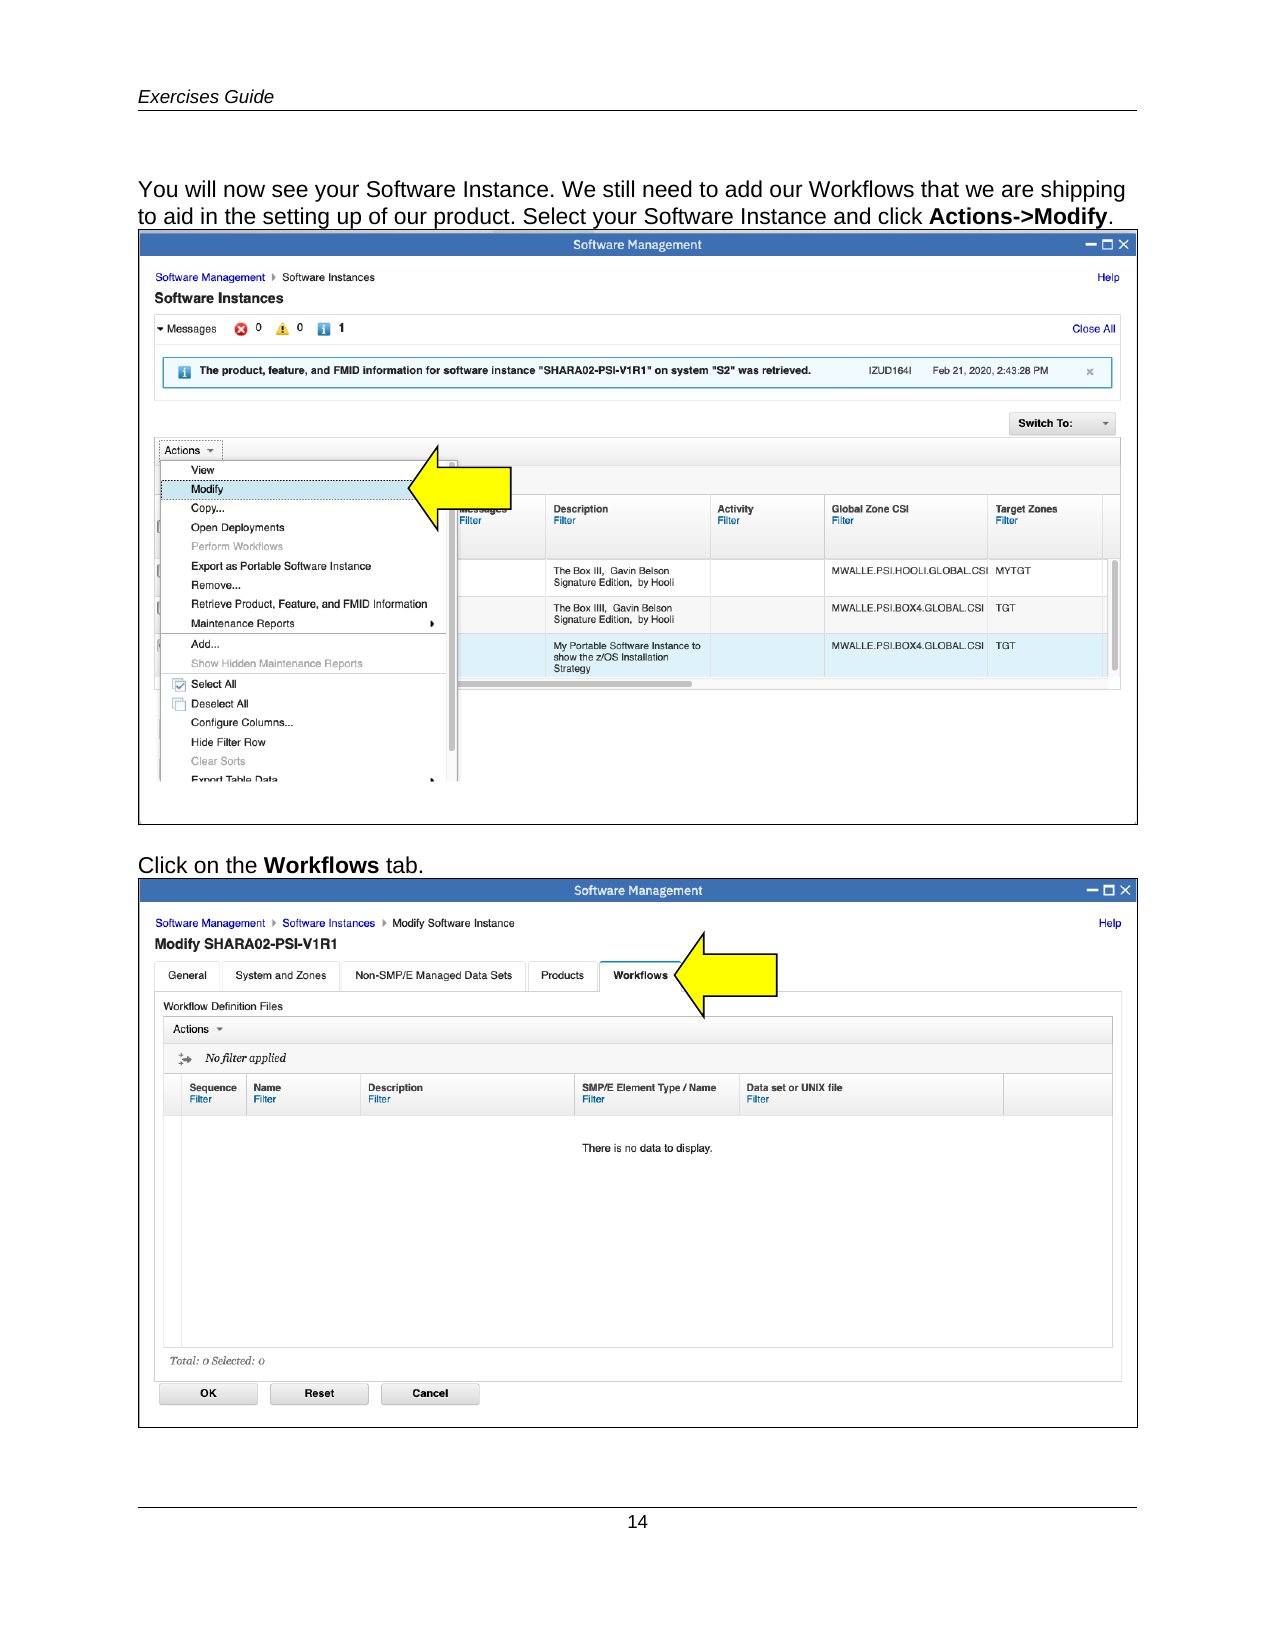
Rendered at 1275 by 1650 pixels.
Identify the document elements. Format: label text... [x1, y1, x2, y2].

text Click on the Workflows tab. [138, 852, 1137, 878]
text You will now see your Software Instance. We still need to add our Workflows that we are shipping to aid in the setting up of our product. Select your Software Instance and click Actions->Modify. [138, 176, 1137, 229]
picture [139, 879, 1137, 1427]
picture [139, 230, 1137, 824]
